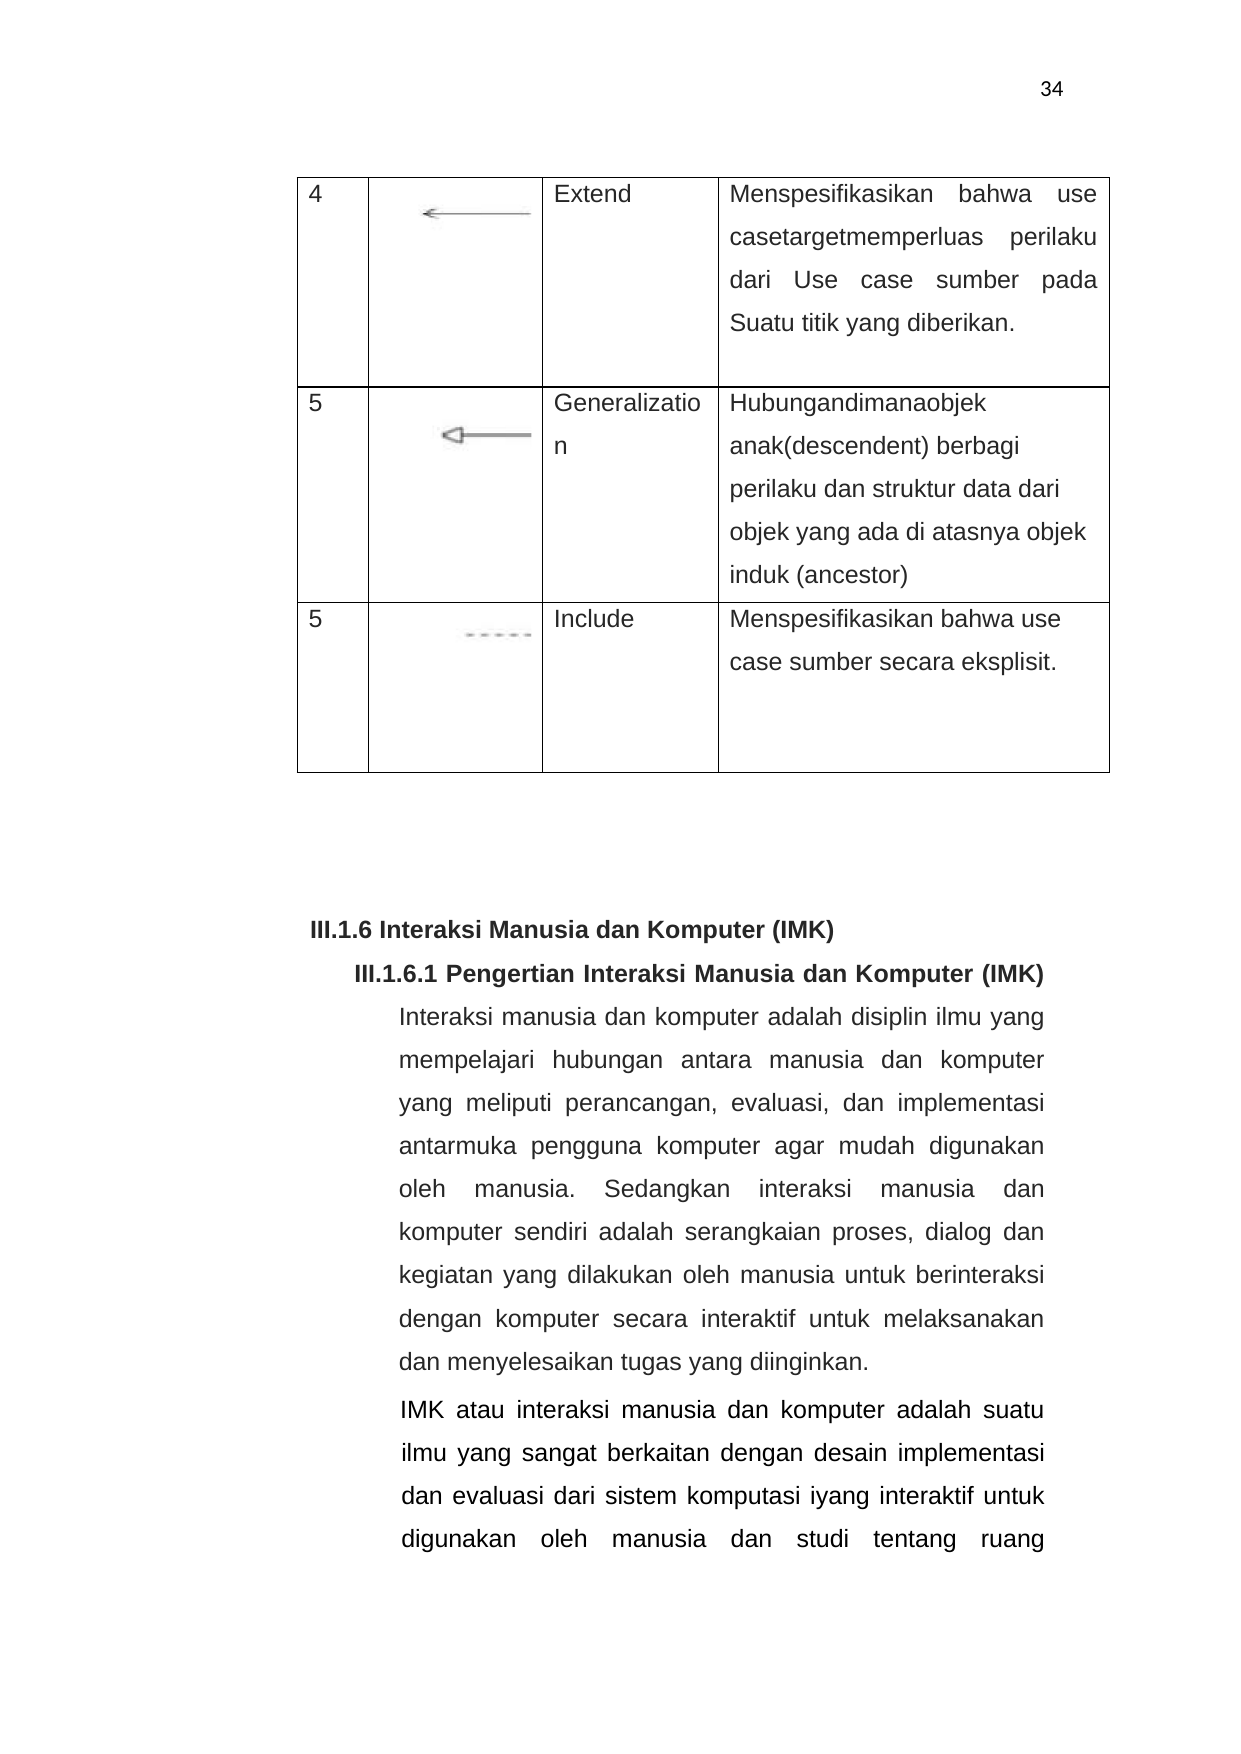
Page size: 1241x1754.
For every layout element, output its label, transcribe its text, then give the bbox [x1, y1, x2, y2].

table_cell Extend [543, 178, 718, 386]
table_cell 4 [298, 178, 368, 386]
picture [380, 603, 532, 677]
table_cell Generalizatio n [543, 388, 718, 602]
picture [380, 387, 532, 481]
picture [380, 178, 532, 245]
table_cell Include [543, 603, 718, 772]
table_cell Menspesifikasikan bahwa use casetargetmemperluas perilaku dari Use case sumber pada Suatu titik yang diberikan. [719, 178, 1109, 386]
table_cell 5 [298, 388, 368, 602]
table_cell 5 [298, 603, 368, 772]
subtitle III.1.6 Interaksi Manusia dan Komputer (IMK) [310, 915, 1063, 944]
table_cell [369, 603, 542, 772]
table_cell Hubungandimanaobjek anak(descendent) berbagi perilaku dan struktur data dari objek yang ada di atasnya objek induk (ancestor) [719, 388, 1109, 602]
text III.1.6.1 Pengertian Interaksi Manusia dan Komputer (IMK) Interaksi manusia dan komputer adalah disiplin ilmu yang mempelajari hubungan antara manusia dan komputer yang meliputi perancangan, evaluasi, dan implementasi antarmuka pengguna komputer agar mudah digunakan oleh manusia. Sedangkan interaksi manusia dan komputer sendiri adalah serangkaian proses, dialog dan kegiatan yang dilakukan oleh manusia untuk berinteraksi dengan komputer secara interaktif untuk melaksanakan dan menyelesaikan tugas yang diinginkan. [354, 959, 1045, 1376]
table_cell [369, 388, 542, 602]
table_cell Menspesifikasikan bahwa use case sumber secara eksplisit. [719, 603, 1109, 772]
table_cell [369, 178, 542, 386]
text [400, 1394, 1046, 1553]
